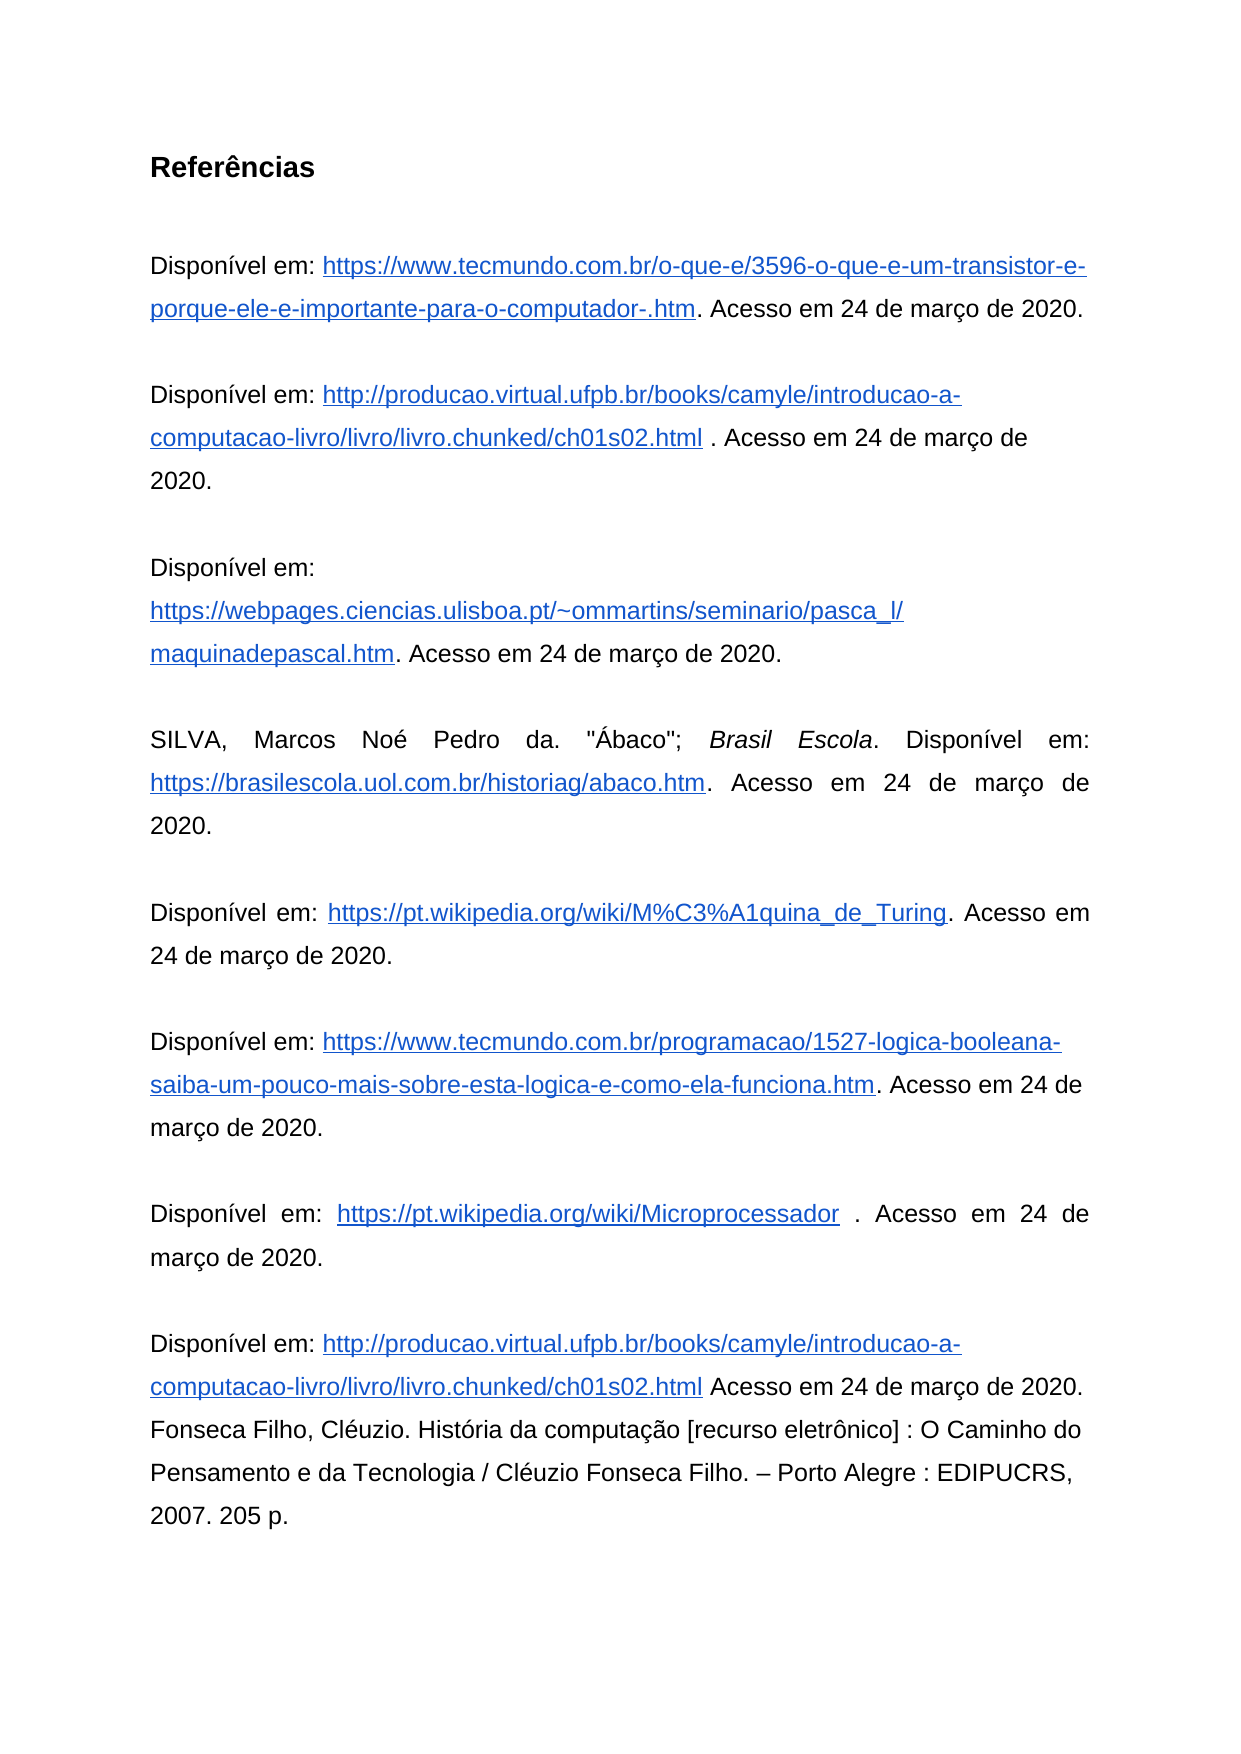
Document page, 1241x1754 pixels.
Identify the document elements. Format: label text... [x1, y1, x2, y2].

text Disponível em: http://producao.virtual.ufpb.br/books/camyle/introducao-a-computacao-livro/livro/livro.chunked/ch01s02.html Acesso em 24 de março de 2020. [150, 1329, 1090, 1401]
text Fonseca Filho, Cléuzio. História da computação [recurso eletrônico] : O Caminho do Pensamento e da Tecnologia / Cléuzio Fonseca Filho. – Porto Alegre : EDIPUCRS, 2007. 205 p. [150, 1415, 1090, 1530]
text Disponível em: https://www.tecmundo.com.br/o-que-e/3596-o-que-e-um-transistor-e-porque-ele-e-importante-para-o-computador-.htm. Acesso em 24 de março de 2020. [150, 251, 1090, 322]
text Disponível em: https://pt.wikipedia.org/wiki/M%C3%A1quina_de_Turing. Acesso em 24 de março de 2020. [150, 897, 1090, 969]
text Disponível em: https://webpages.ciencias.ulisboa.pt/~ommartins/seminario/pasca_l/maquinadepascal.htm. Acesso em 24 de março de 2020. [150, 552, 1090, 667]
text SILVA, Marcos Noé Pedro da. "Ábaco"; Brasil Escola. Disponível em: https://brasilescola.uol.com.br/historiag/abaco.htm. Acesso em 24 de março de 2020. [150, 725, 1090, 840]
text Disponível em: https://pt.wikipedia.org/wiki/Microprocessador . Acesso em 24 de março de 2020. [150, 1199, 1090, 1271]
text Disponível em: http://producao.virtual.ufpb.br/books/camyle/introducao-a-computacao-livro/livro/livro.chunked/ch01s02.html . Acesso em 24 de março de 2020. [150, 380, 1090, 495]
text Disponível em: https://www.tecmundo.com.br/programacao/1527-logica-booleana-saiba-um-pouco-mais-sobre-esta-logica-e-como-ela-funciona.htm. Acesso em 24 de março de 2020. [150, 1027, 1090, 1142]
text Referências [150, 150, 1090, 183]
